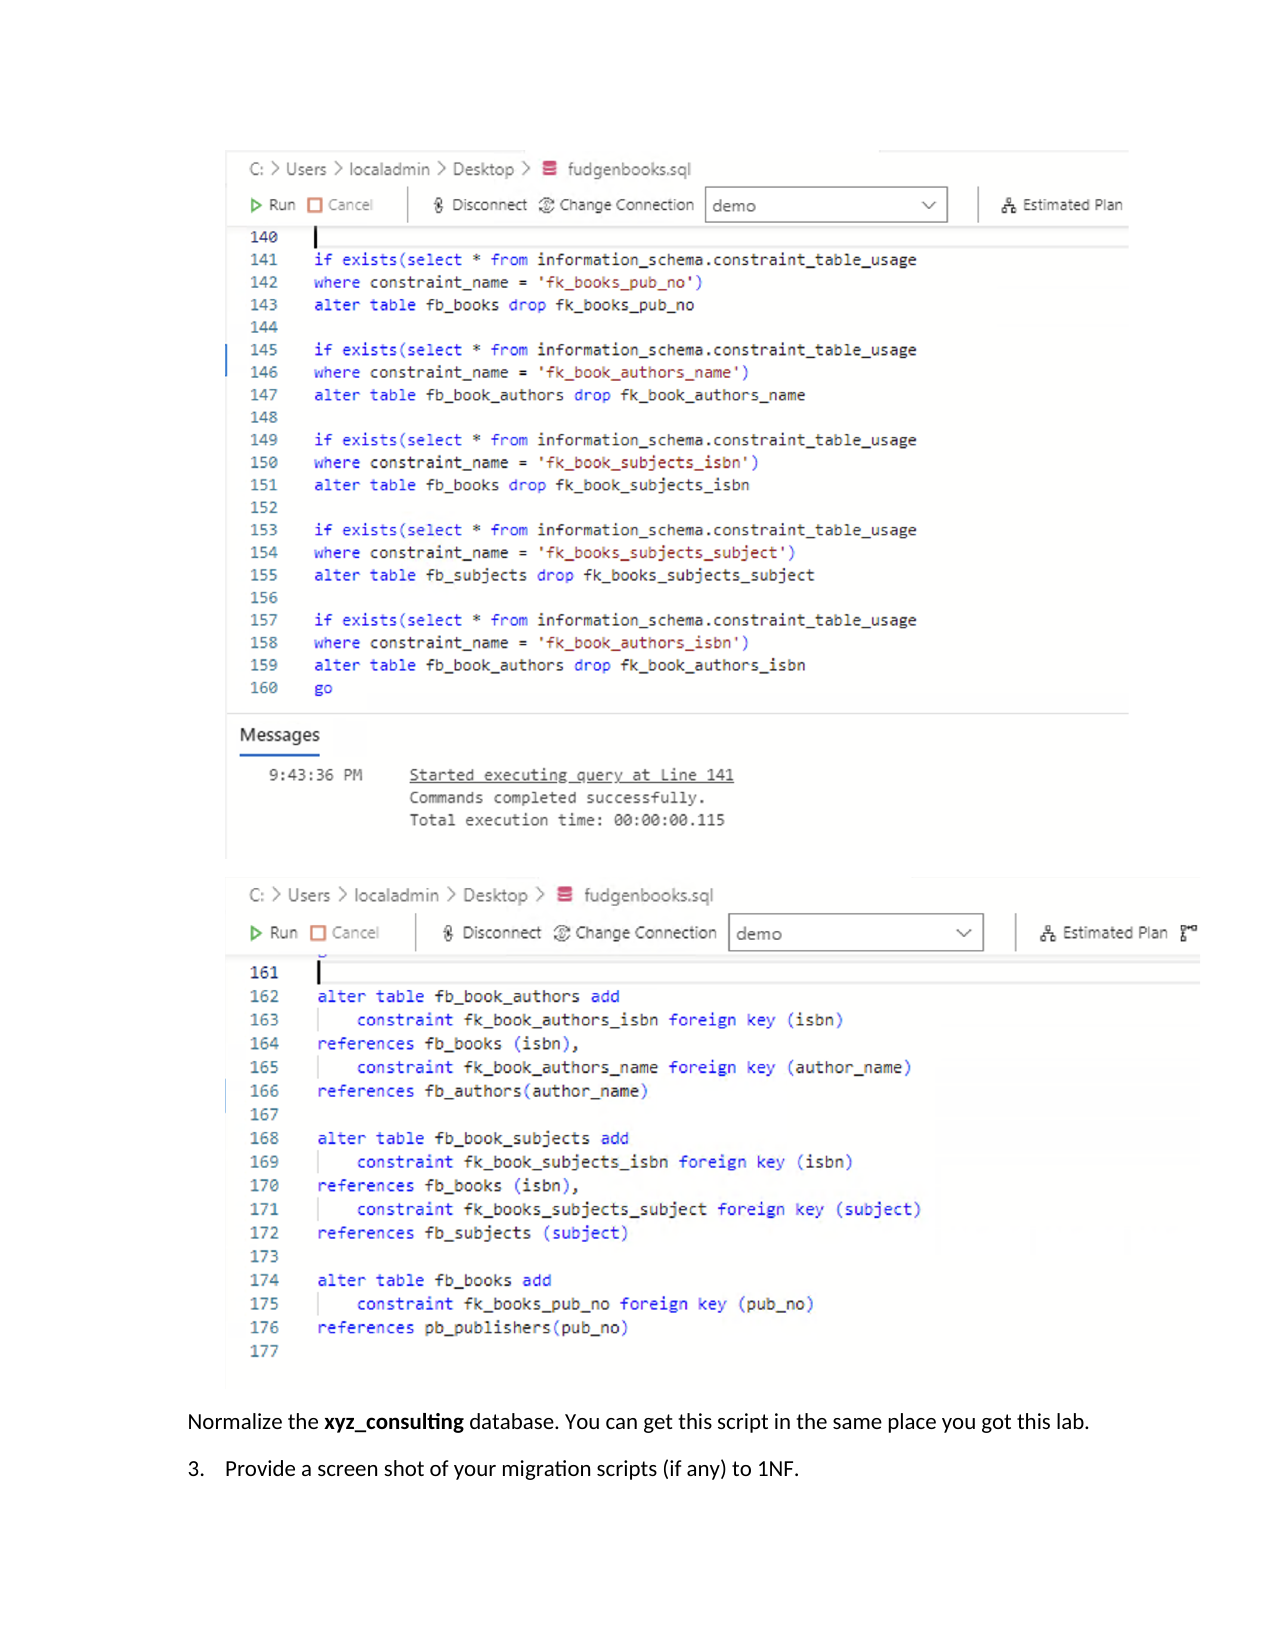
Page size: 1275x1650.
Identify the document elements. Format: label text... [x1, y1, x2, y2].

picture [225, 150, 1129, 859]
text Normalize the xyz_consulting database. You can get this script in the same place you got this lab. [187, 1407, 1125, 1435]
picture [225, 877, 1200, 1389]
list Provide a screen shot of your migration scripts (if any) to 1NF. [187, 1454, 1125, 1482]
